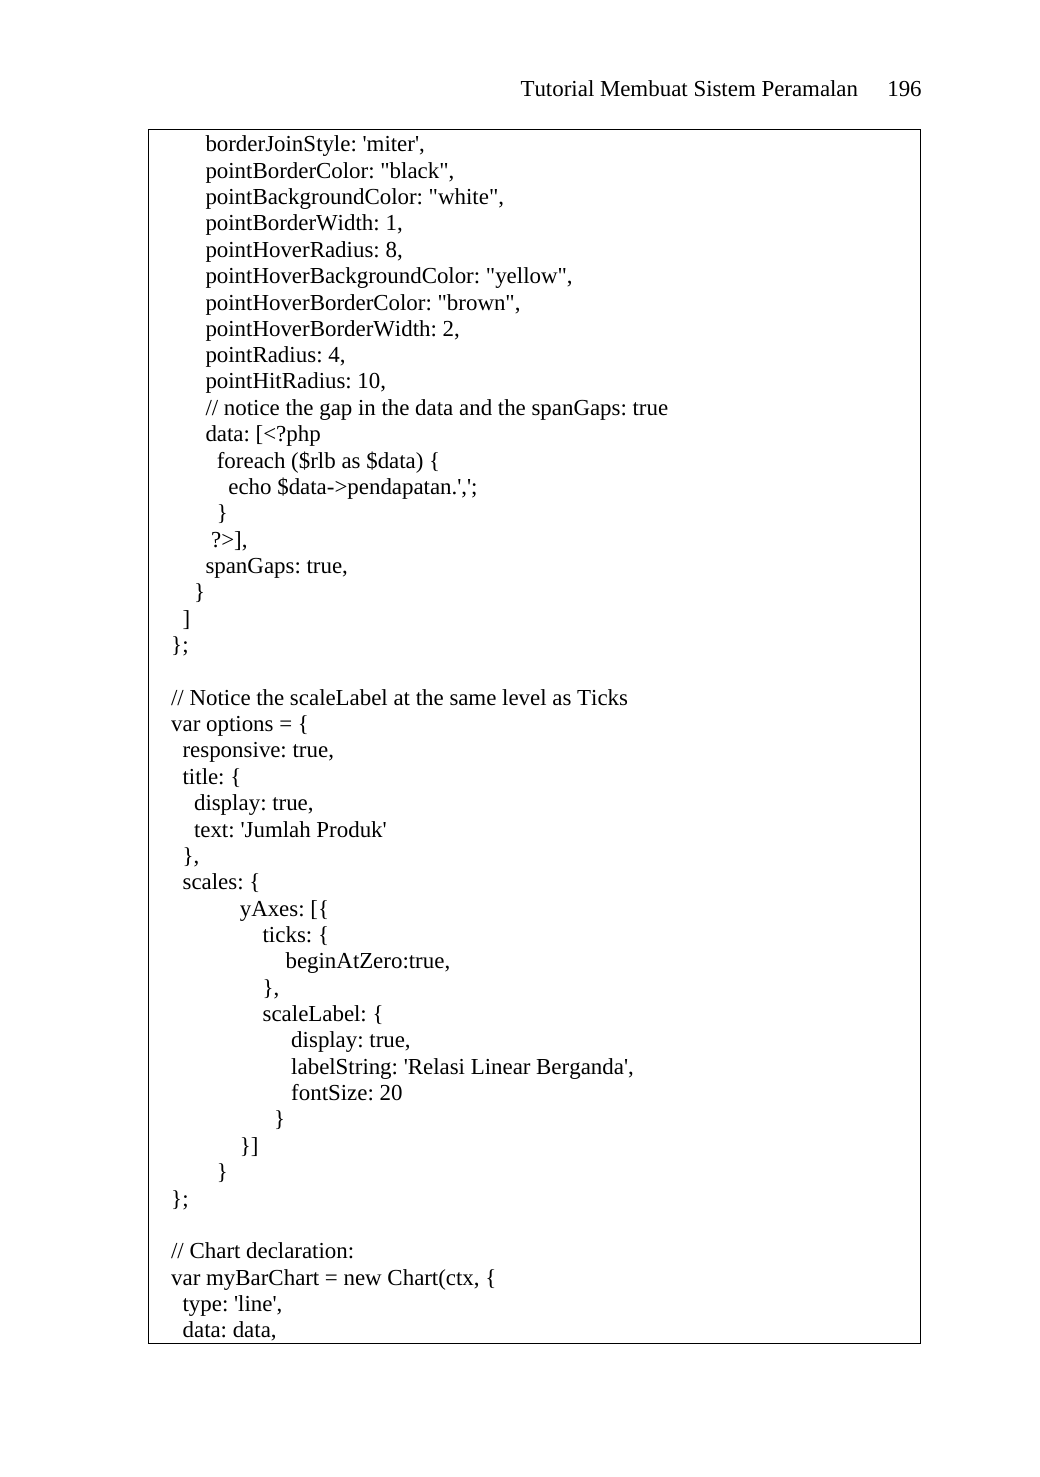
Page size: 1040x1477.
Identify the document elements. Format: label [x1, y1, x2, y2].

table_header [149, 130, 920, 1343]
